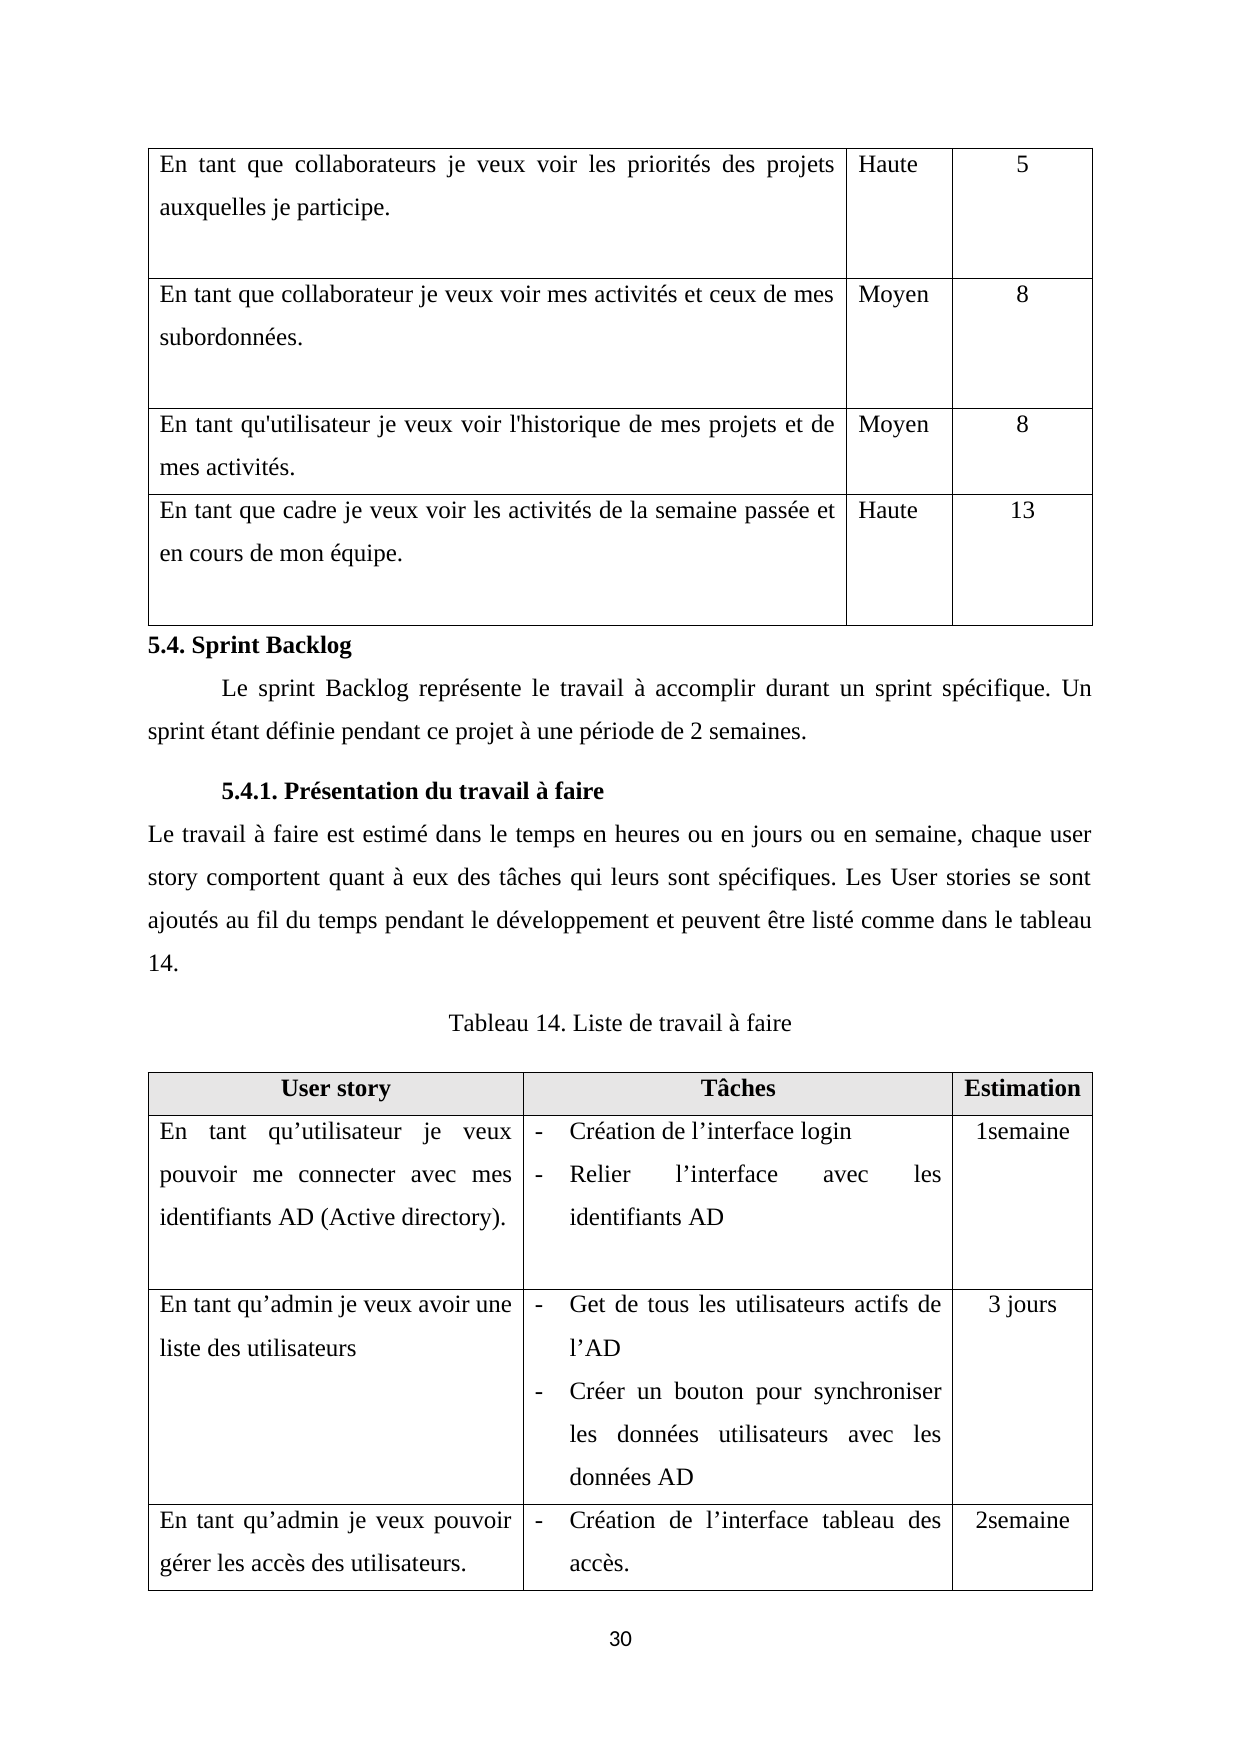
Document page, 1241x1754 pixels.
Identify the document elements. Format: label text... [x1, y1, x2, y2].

table_cell Moyen [847, 279, 952, 408]
table_cell En tant que collaborateur je veux voir mes activités et ceux de mes subordonnées. [149, 279, 846, 408]
table_cell 1semaine [953, 1116, 1092, 1288]
table_cell 3 jours [953, 1290, 1092, 1504]
table_cell En tant que collaborateurs je veux voir les priorités des projets auxquelles je participe. [149, 149, 846, 278]
table_cell Haute [847, 149, 952, 278]
text Le sprint Backlog représente le travail à accomplir durant un sprint spécifique. Un sprint étant définie pendant ce projet à une période de 2 semaines. [148, 673, 1093, 745]
table_cell En tant qu’admin je veux avoir une liste des utilisateurs [149, 1290, 523, 1504]
table_cell 8 [953, 409, 1092, 494]
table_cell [149, 1505, 523, 1590]
table_header Tâches [524, 1073, 952, 1115]
text Le travail à faire est estimé dans le temps en heures ou en jours ou en semaine, chaque user story comportent quant à eux des tâches qui leurs sont spécifiques. Les User stories se sont ajoutés au fil du temps pendant le développement et peuvent être listé comme dans le tableau 14. [148, 819, 1093, 977]
text Tableau 14. Liste de travail à faire [148, 1008, 1093, 1037]
subtitle 5.4. Sprint Backlog [148, 630, 1093, 658]
subtitle 5.4.1. Présentation du travail à faire [148, 776, 1093, 804]
table_cell Création de l’interface login Relier l’interface avec les identifiants AD [524, 1116, 952, 1288]
table_cell 2semaine [953, 1505, 1092, 1590]
table_cell En tant qu’utilisateur je veux pouvoir me connecter avec mes identifiants AD (Active directory). [149, 1116, 523, 1288]
table_cell 5 [953, 149, 1092, 278]
table_cell En tant qu'utilisateur je veux voir l'historique de mes projets et de mes activités. [149, 409, 846, 494]
table_cell Moyen [847, 409, 952, 494]
table_cell 13 [953, 495, 1092, 624]
table_header Estimation [953, 1073, 1092, 1115]
table_cell Get de tous les utilisateurs actifs de l’AD Créer un bouton pour synchroniser les données utilisateurs avec les données AD [524, 1290, 952, 1504]
table_cell 8 [953, 279, 1092, 408]
table_cell Haute [847, 495, 952, 624]
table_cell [524, 1505, 952, 1590]
table_cell En tant que cadre je veux voir les activités de la semaine passée et en cours de mon équipe. [149, 495, 846, 624]
table_header User story [149, 1073, 523, 1115]
